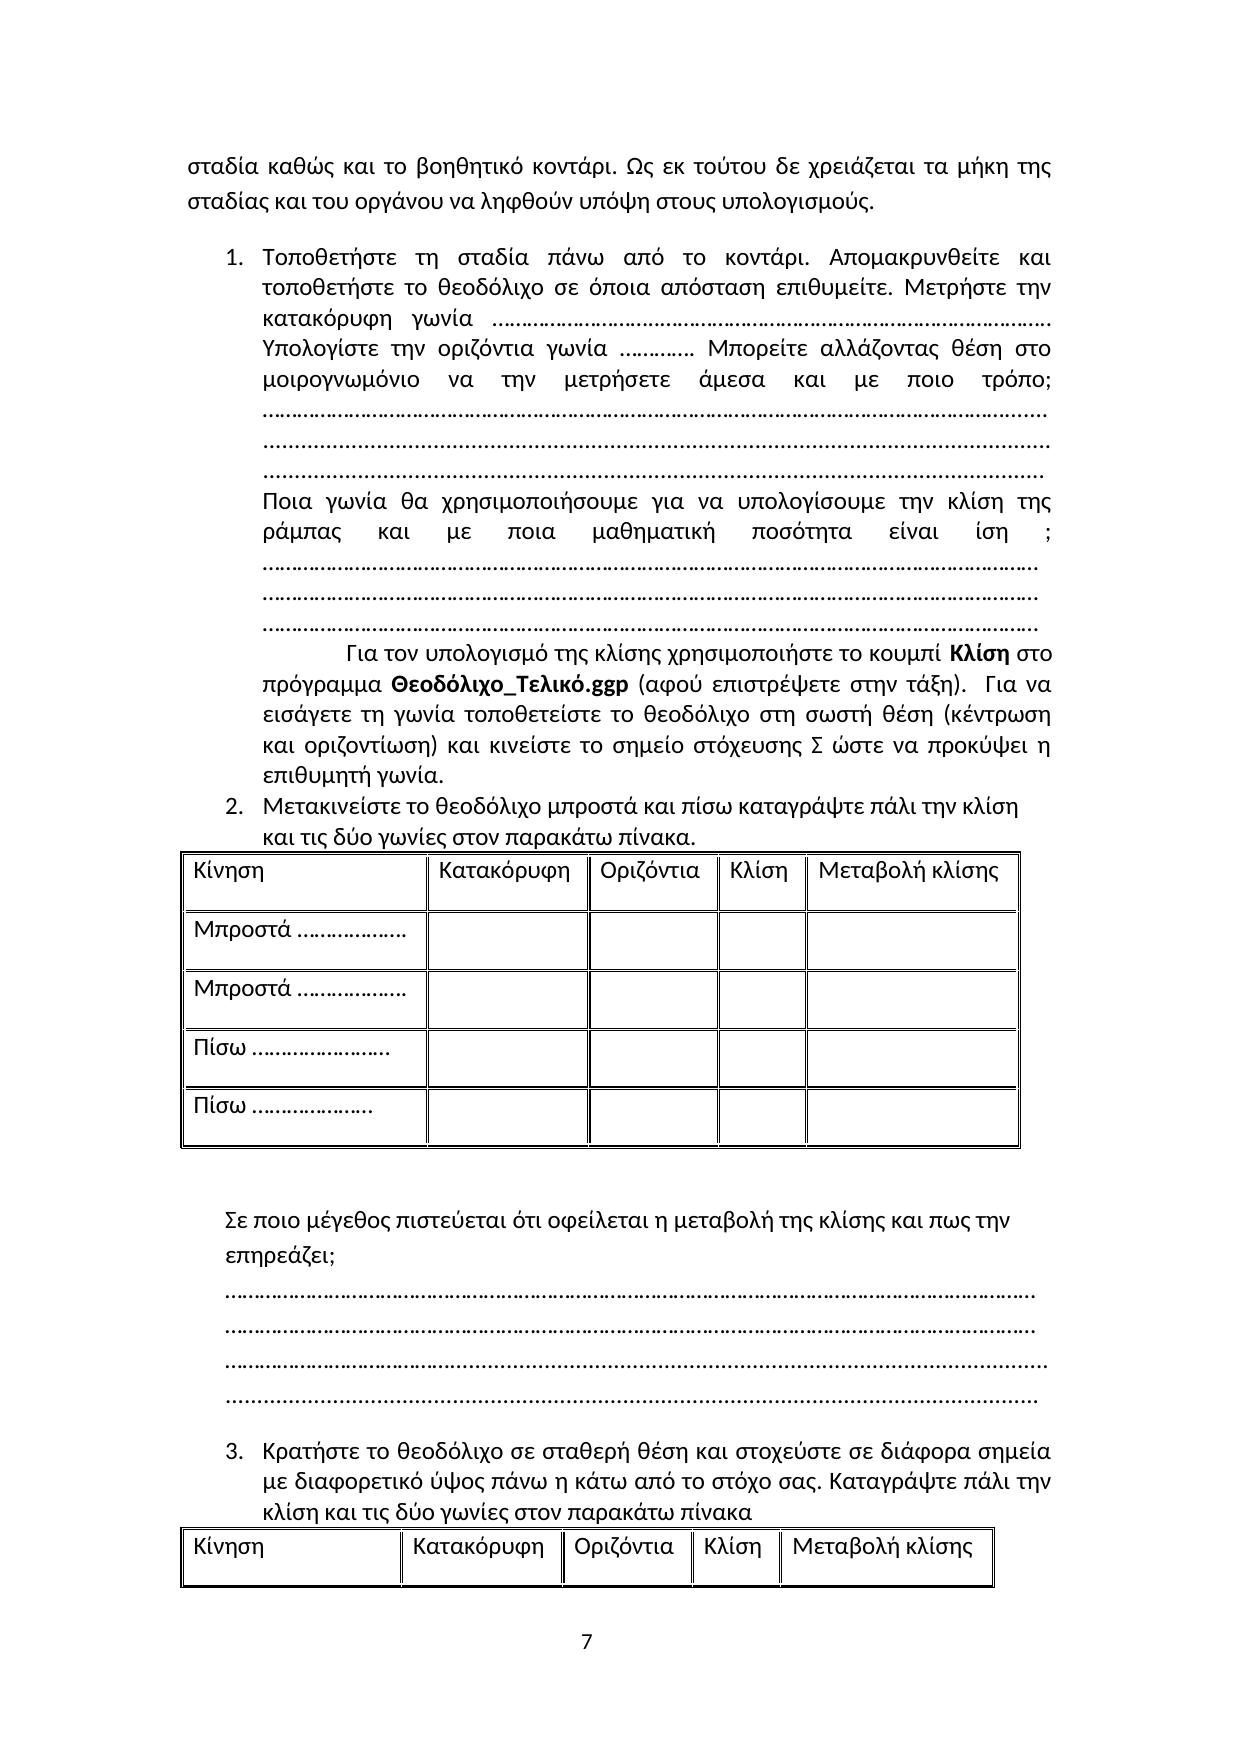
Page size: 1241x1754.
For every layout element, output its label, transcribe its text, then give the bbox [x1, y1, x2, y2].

list Τοποθετήστε τη σταδία πάνω από το κοντάρι. Απομακρυνθείτε και τοποθετήστε το θεοδόλιχο σε όποια απόσταση επιθυμείτε. Μετρήστε την κατακόρυφη γωνία ………………………..………………………………………………………….. Υπολογίστε την οριζόντια γωνία …………. Μπορείτε αλλάζοντας θέση στο μοιρογνωμόνιο να την μετρήσετε άμεσα και με ποιο τρόπο; …………………………………………………………………………………………………………………................................................................................................................................................................................................................................................................ Ποια γωνία θα χρησιμοποιήσουμε για να υπολογίσουμε την κλίση της ράμπας και με ποια μαθηματική ποσότητα είναι ίση ; ……………………………………………………………………………………………………………………………………………………………………………………………………………………………………………………………………………………………………………………………………………………………………… Για τον υπολογισμό της κλίσης χρησιμοποιήστε το κουμπί Κλίση στο πρόγραμμα Θεοδόλιχο_Τελικό.ggp (αφού επιστρέψετε στην τάξη). Για να εισάγετε τη γωνία τοποθετείστε το θεοδόλιχο στη σωστή θέση (κέντρωση και οριζοντίωση) και κινείστε το σημείο στόχευσης Σ ώστε να προκύψει η επιθυμητή γωνία. [225, 241, 1053, 790]
table_header Κίνηση [184, 855, 428, 910]
table_cell Πίσω …………………… [184, 1028, 426, 1086]
table_cell Πίσω ………………… [184, 1086, 428, 1145]
table_cell [591, 913, 717, 968]
table_header Μεταβολή κλίσης [807, 855, 1018, 910]
table_cell [589, 1090, 719, 1145]
table_cell [591, 972, 717, 1027]
table_header Οριζόντια [563, 1530, 693, 1585]
table_cell [807, 1086, 1018, 1145]
table_header Κατακόρυφη [402, 1528, 563, 1585]
table_cell [808, 1028, 1018, 1086]
table_cell [591, 1031, 717, 1086]
table_cell Μπροστά ………………. [184, 969, 426, 1027]
table_cell [720, 913, 805, 968]
table_header Οριζόντια [589, 855, 719, 910]
table_cell [719, 1090, 807, 1145]
table_cell Μπροστά ………………. [182, 910, 428, 968]
table_cell [807, 910, 1019, 968]
table_header Κίνηση [184, 1530, 402, 1585]
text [187, 150, 1053, 216]
table_cell [720, 972, 805, 1027]
table_cell [720, 1031, 805, 1086]
list Κρατήστε το θεοδόλιχο σε σταθερή θέση και στοχεύστε σε διάφορα σημεία με διαφορετικό ύψος πάνω η κάτω από το στόχο σας. Καταγράψτε πάλι την κλίση και τις δύο γωνίες στον παρακάτω πίνακα [225, 1435, 1053, 1527]
table_cell [428, 1086, 589, 1145]
table_header Κλίση [719, 855, 807, 910]
table_cell [429, 972, 587, 1027]
table_header Κατακόρυφη [428, 853, 589, 910]
table_cell [429, 1031, 587, 1086]
table_cell [429, 913, 587, 968]
text Σε ποιο μέγεθος πιστεύεται ότι οφείλεται η μεταβολή της κλίσης και πως την επηρεάζει; ……………………………………………………………………………………………………………………………………………………………………………………………………………………………………………………………………………………………................................................................................................................................................................................................................................ [225, 1204, 1053, 1410]
table_header Μεταβολή κλίσης [781, 1530, 992, 1585]
table_cell [808, 969, 1018, 1027]
list Μετακινείστε το θεοδόλιχο μπροστά και πίσω καταγράψτε πάλι την κλίση και τις δύο γωνίες στον παρακάτω πίνακα. [225, 790, 1053, 851]
table_header Κλίση [693, 1530, 781, 1585]
